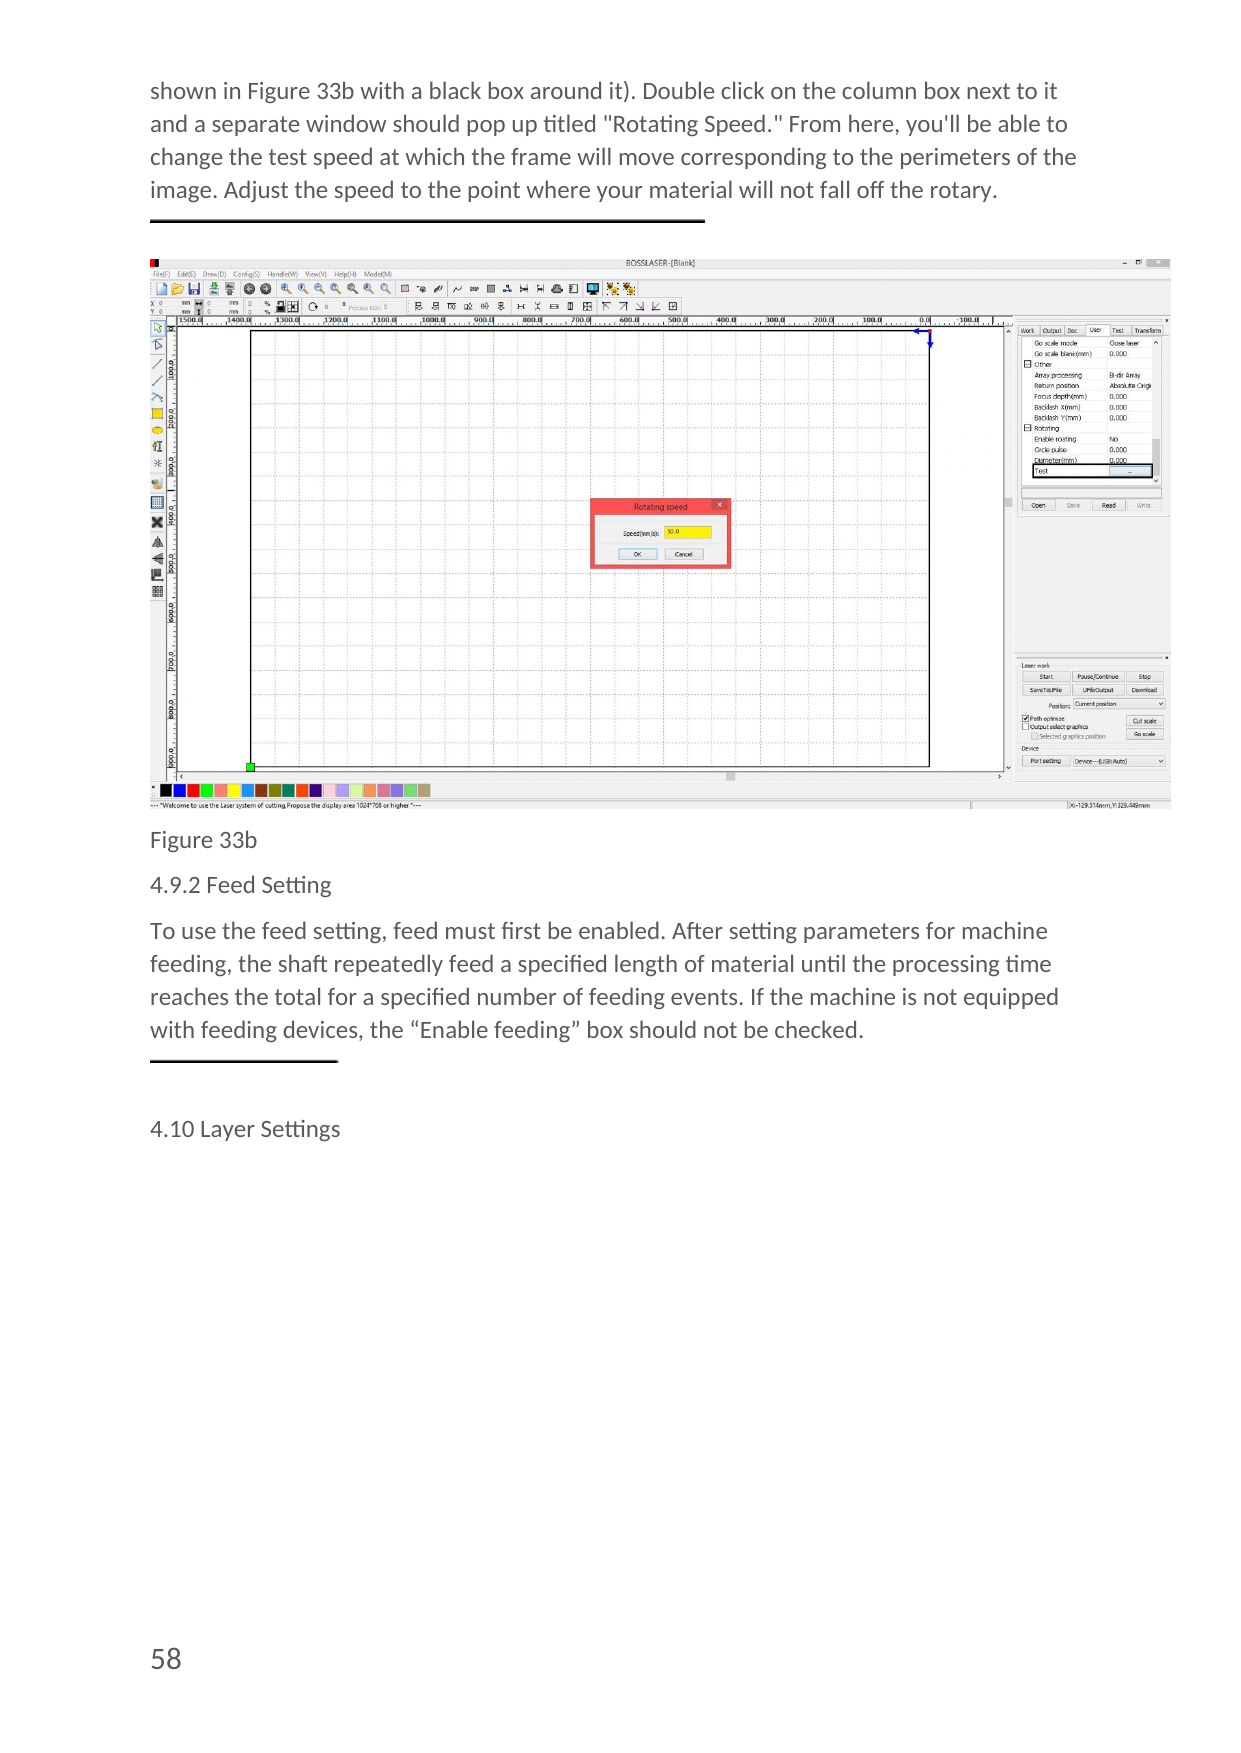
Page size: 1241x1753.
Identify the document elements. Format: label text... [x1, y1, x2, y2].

picture [150, 259, 1172, 809]
text To use the feed setting, feed must first be enabled. After setting parameters for machine feeding, the shaft repeatedly feed a specified length of material until the processing time reaches the total for a specified number of feeding events. If the machine is not equipped with feeding devices, the “Enable feeding” box should not be checked. [150, 915, 1090, 1044]
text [150, 75, 1090, 204]
picture [150, 1059, 339, 1063]
text 4.9.2 Feed Setting [150, 869, 1090, 900]
picture [150, 219, 706, 223]
text Figure 33b [150, 824, 1090, 855]
text 4.10 Layer Settings [150, 1113, 1090, 1143]
